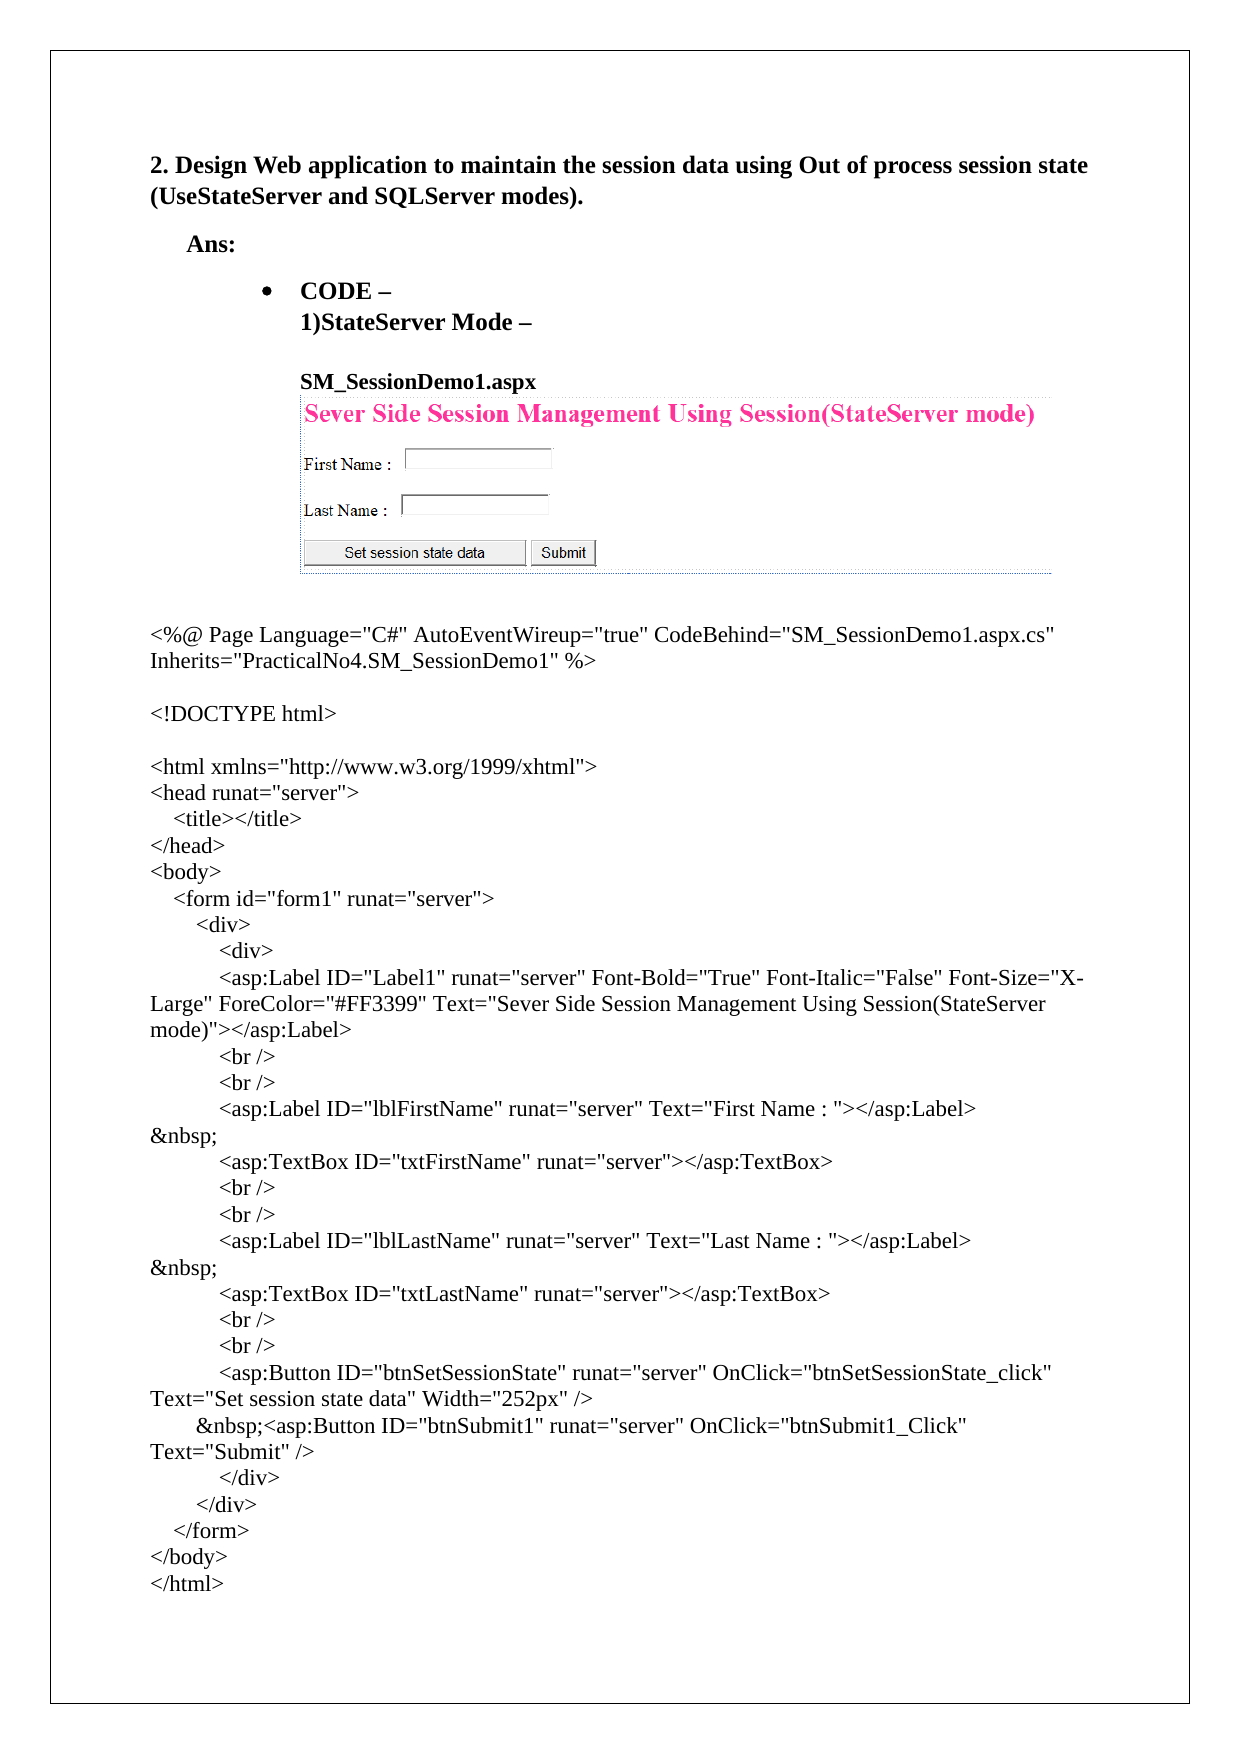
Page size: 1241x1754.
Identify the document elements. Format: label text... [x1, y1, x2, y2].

list SM_SessionDemo1.aspx [300, 368, 1090, 394]
text &nbsp; [150, 1253, 1090, 1280]
text <html xmlns="http://www.w3.org/1999/xhtml"> [150, 753, 1090, 779]
text </form> [150, 1517, 1090, 1543]
text </body> [150, 1543, 1090, 1570]
list CODE – [262, 276, 1090, 305]
text <body> [150, 858, 1090, 884]
text <div> [150, 937, 1090, 964]
list 1)StateServer Mode – [300, 307, 1090, 336]
text <br /> [150, 1069, 1090, 1095]
text <br /> [150, 1174, 1090, 1201]
picture [300, 395, 1052, 575]
text 2. Design Web application to maintain the session data using Out of process session state (UseStateServer and SQLServer modes). [150, 150, 1090, 210]
text &nbsp;<asp:Button ID="btnSubmit1" runat="server" OnClick="btnSubmit1_Click" Text="Submit" /> [150, 1412, 1090, 1464]
text <br /> [150, 1043, 1090, 1069]
text <title></title> [150, 806, 1090, 832]
text </div> [150, 1464, 1090, 1491]
text <head runat="server"> [150, 779, 1090, 806]
text <!DOCTYPE html> [150, 700, 1090, 726]
text <br /> [150, 1333, 1090, 1359]
text <asp:Label ID="lblFirstName" runat="server" Text="First Name : "></asp:Label> [150, 1095, 1090, 1122]
text <div> [150, 911, 1090, 937]
text <%@ Page Language="C#" AutoEventWireup="true" CodeBehind="SM_SessionDemo1.aspx.cs" Inherits="PracticalNo4.SM_SessionDemo1" %> [150, 621, 1090, 674]
text <form id="form1" runat="server"> [150, 884, 1090, 911]
text </html> [150, 1570, 1090, 1596]
text Ans: [150, 229, 1090, 257]
text <asp:Label ID="lblLastName" runat="server" Text="Last Name : "></asp:Label> [150, 1227, 1090, 1253]
text &nbsp; [150, 1122, 1090, 1148]
text </head> [150, 832, 1090, 858]
text <asp:TextBox ID="txtLastName" runat="server"></asp:TextBox> [150, 1280, 1090, 1306]
text <asp:TextBox ID="txtFirstName" runat="server"></asp:TextBox> [150, 1148, 1090, 1174]
text <br /> [150, 1306, 1090, 1333]
text <br /> [150, 1201, 1090, 1227]
text <asp:Label ID="Label1" runat="server" Font-Bold="True" Font-Italic="False" Font-Size="X-Large" ForeColor="#FF3399" Text="Sever Side Session Management Using Session(StateServer mode)"></asp:Label> [150, 964, 1090, 1043]
text <asp:Button ID="btnSetSessionState" runat="server" OnClick="btnSetSessionState_click" Text="Set session state data" Width="252px" /> [150, 1359, 1090, 1412]
text </div> [150, 1491, 1090, 1517]
